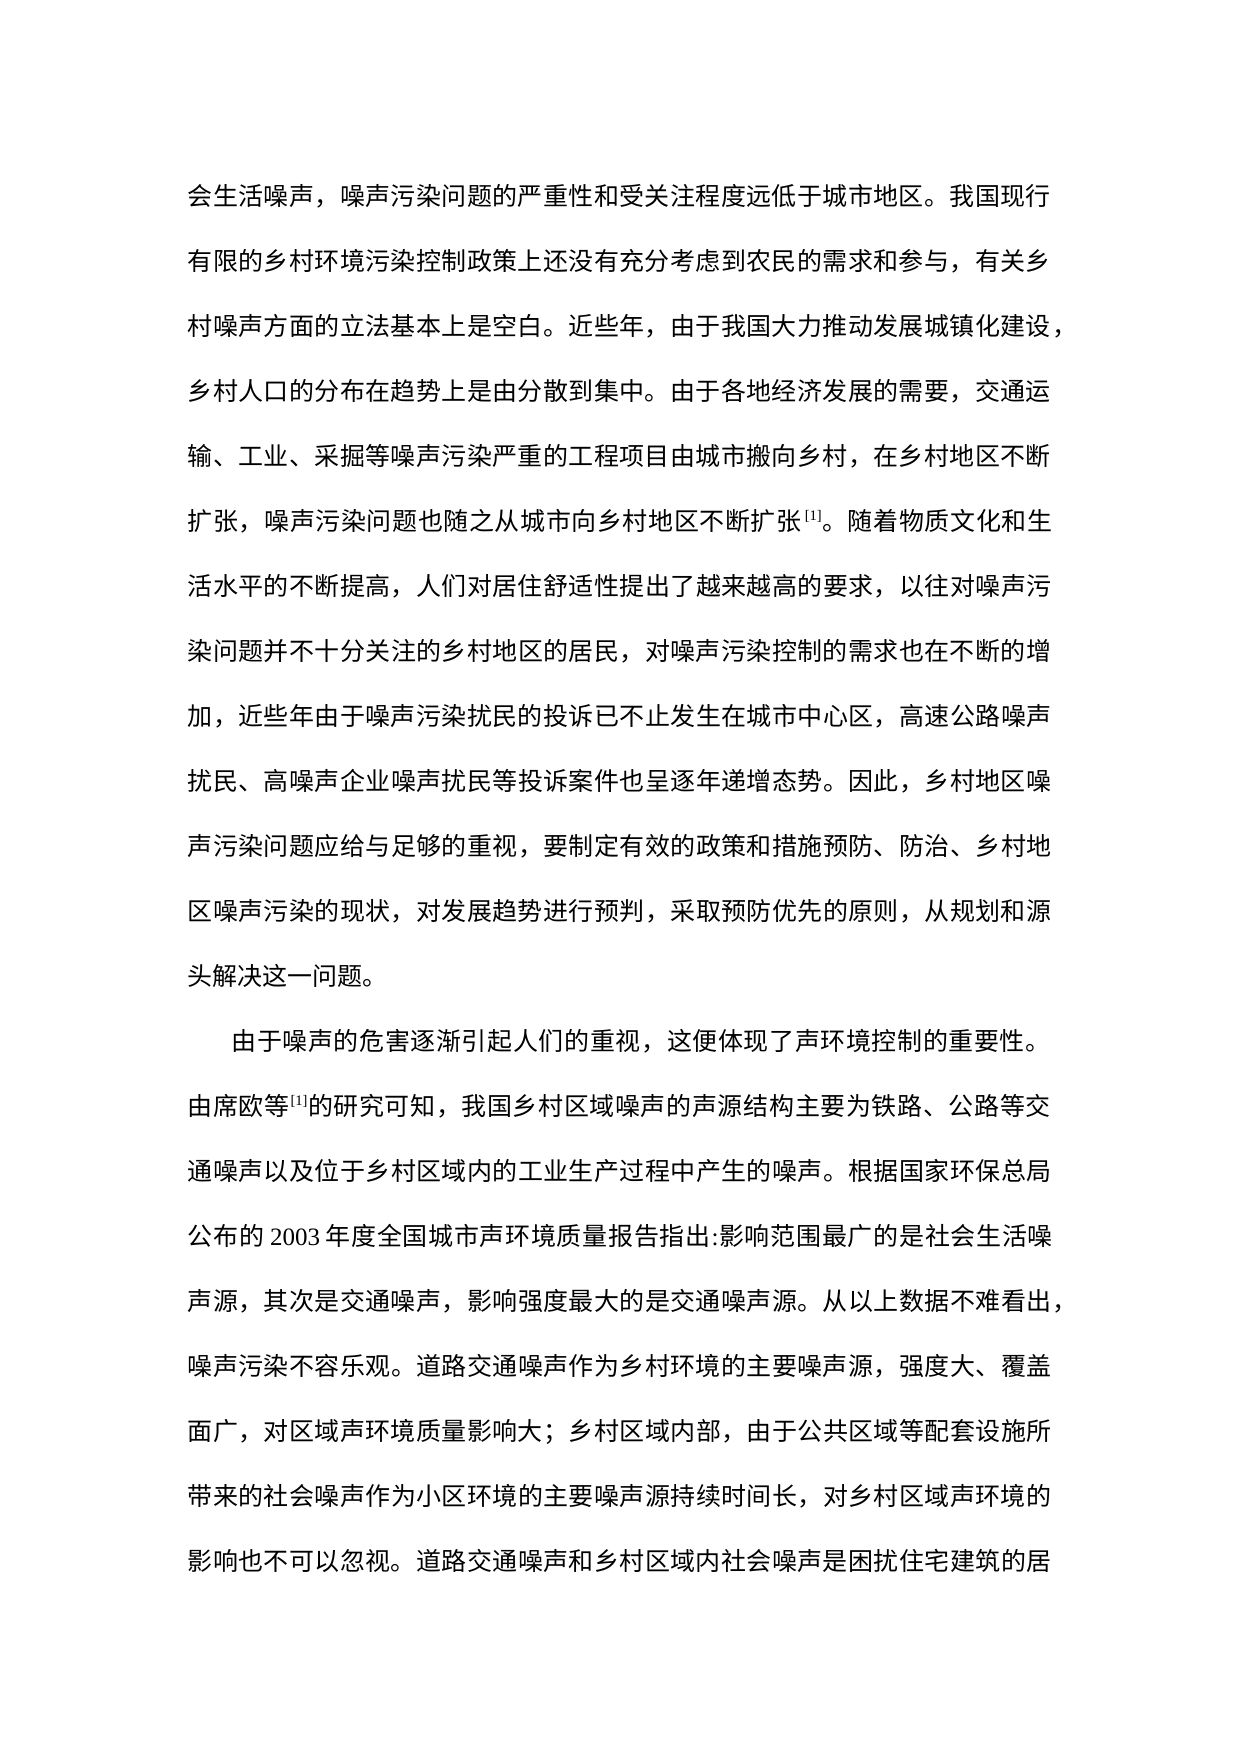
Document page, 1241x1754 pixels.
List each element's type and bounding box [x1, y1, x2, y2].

text [187, 162, 1053, 1007]
text [187, 1007, 1053, 1592]
